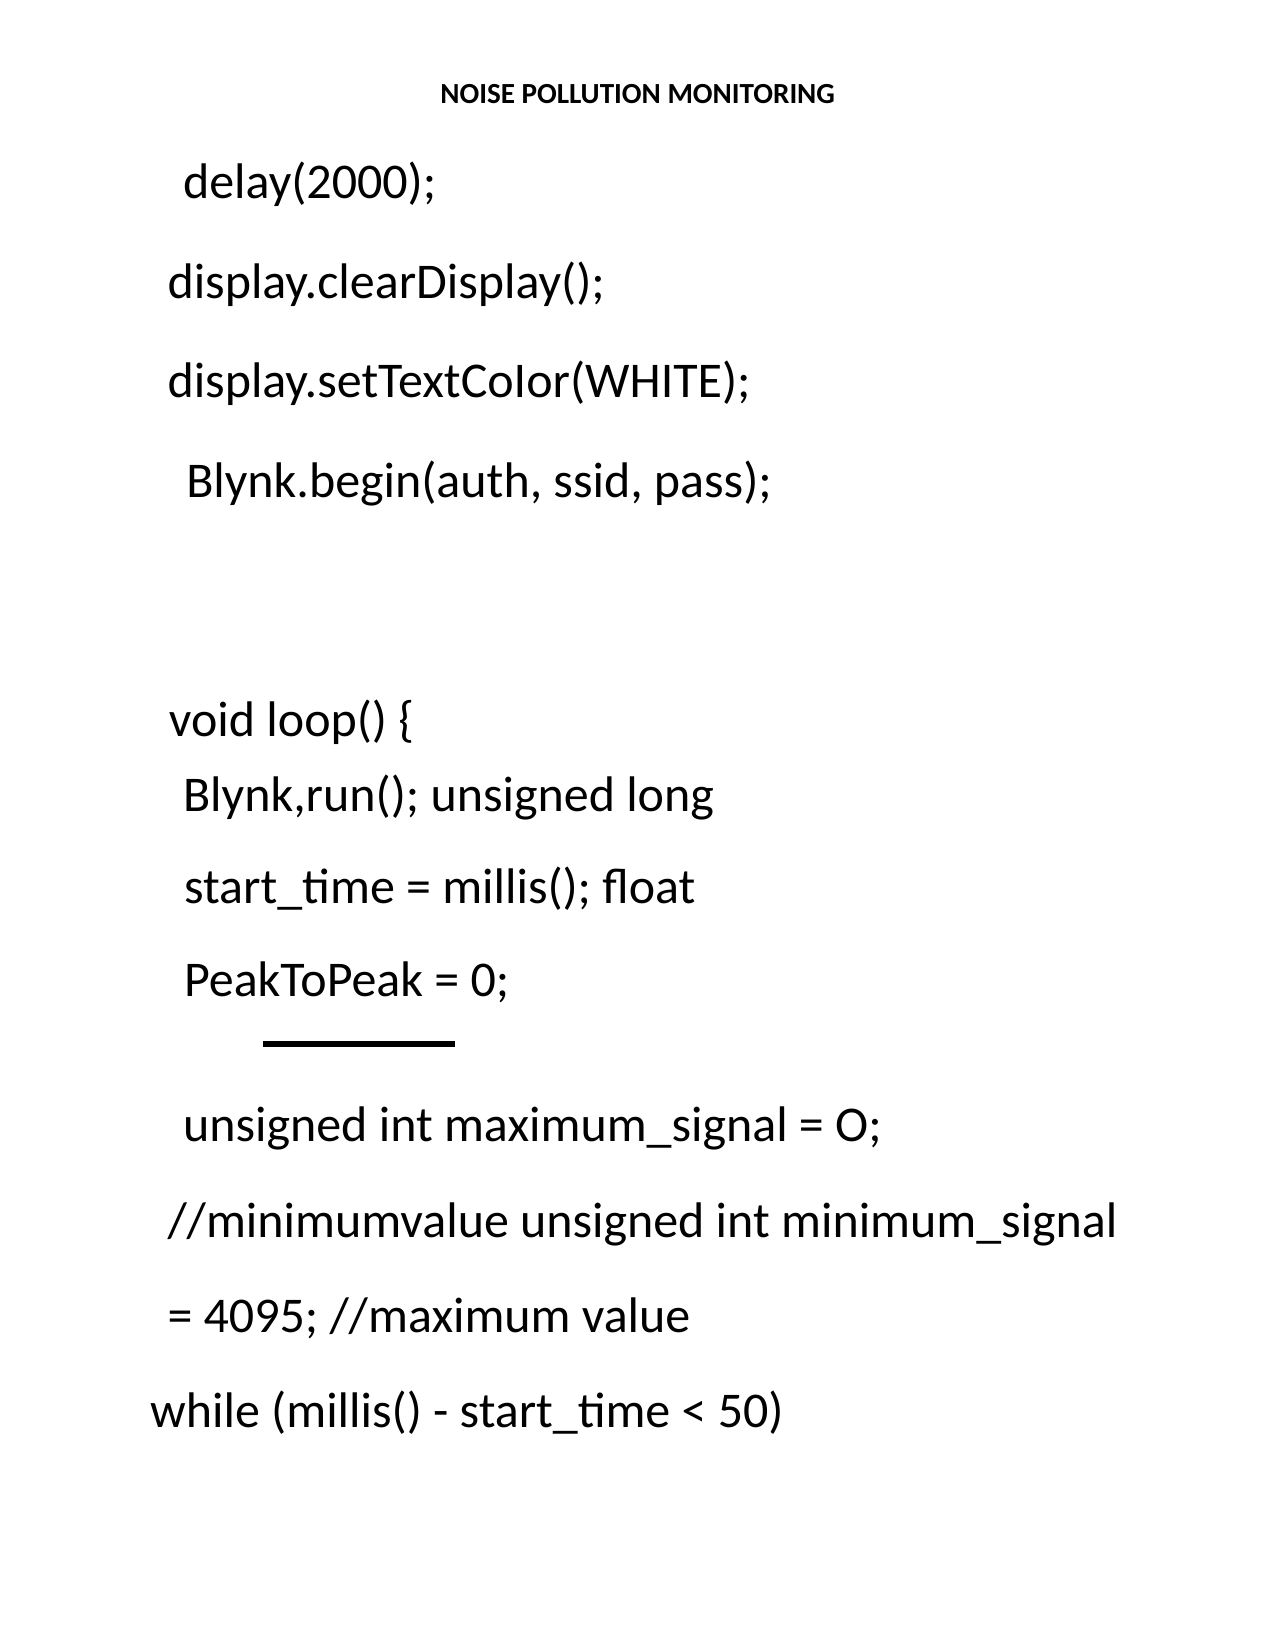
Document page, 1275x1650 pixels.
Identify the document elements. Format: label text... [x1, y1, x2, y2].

text unsigned int maximum_signal = O; //minimumvalue unsigned int minimum_signal = 4095; //maximum value [167, 1093, 1125, 1345]
text void loop() { [169, 688, 1100, 749]
text while (millis() - start_time < 50) [150, 1379, 1100, 1440]
text delay(2000); display.clearDisplay(); display.setTextCoIor(WHITE); [167, 150, 848, 410]
text Blynk.begin(auth, ssid, pass); [186, 449, 848, 510]
text Blynk,run(); unsigned long start_time = millis(); float PeakToPeak = 0; [183, 763, 848, 1009]
